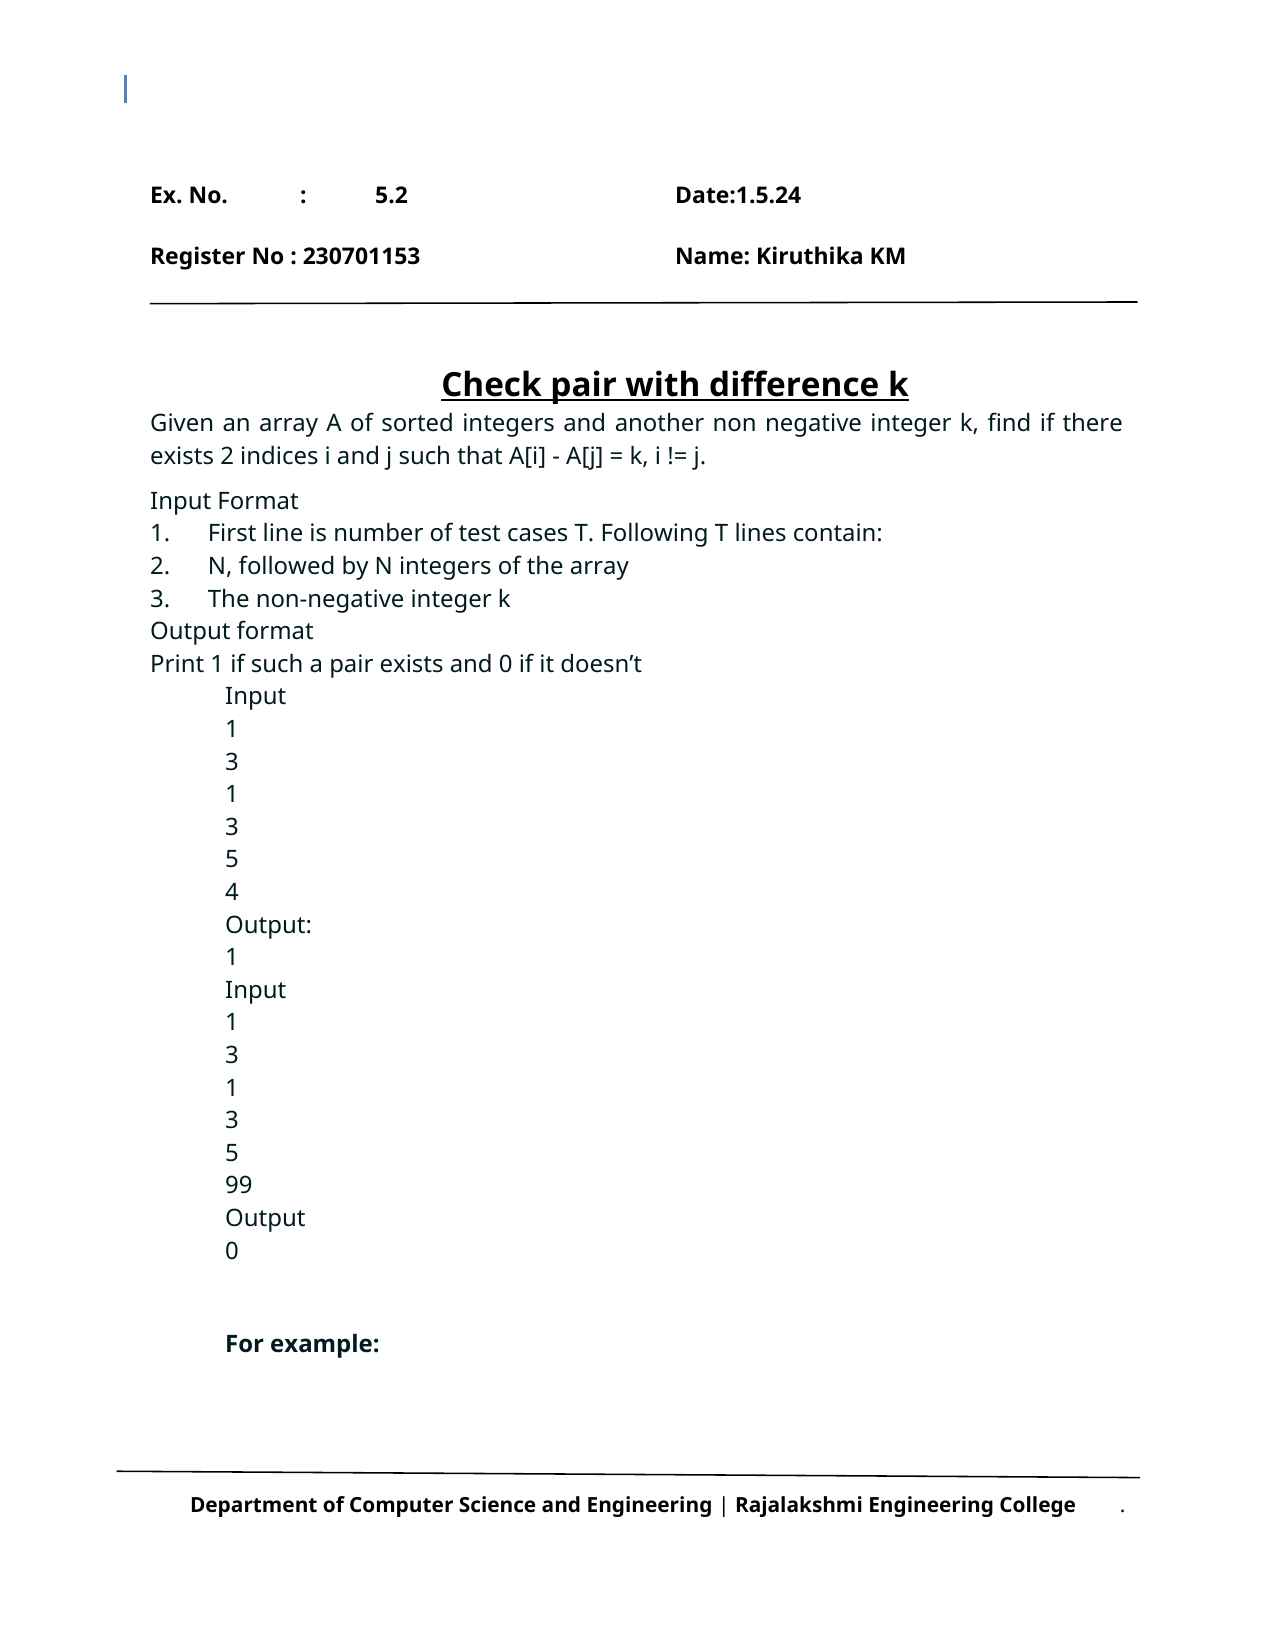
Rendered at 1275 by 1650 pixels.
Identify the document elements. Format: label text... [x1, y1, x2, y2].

text Check pair with difference k [225, 360, 1125, 406]
text Ex. No. : 5.2 Date:1.5.24 [150, 179, 1125, 210]
text 1 [225, 712, 1125, 744]
text 5 [225, 842, 1125, 875]
text 3. The non-negative integer k [150, 581, 1125, 614]
text 1 [225, 1005, 1125, 1038]
text Output: [225, 907, 1125, 940]
text Output [225, 1201, 1125, 1233]
text 3 [225, 1103, 1125, 1136]
text Register No : 230701153 Name: Kiruthika KM [150, 239, 1125, 271]
text 4 [225, 875, 1125, 907]
text 3 [225, 1038, 1125, 1070]
text Given an array A of sorted integers and another non negative integer k, find if there exists 2 indices i and j such that A[i] - A[j] = k, i != j. [150, 406, 1125, 471]
text 1. First line is number of test cases T. Following T lines contain: [150, 516, 1125, 549]
text 3 [225, 809, 1125, 842]
text 3 [225, 744, 1125, 777]
text 2. N, followed by N integers of the array [150, 549, 1125, 581]
text Output format [150, 614, 1125, 647]
text Input [225, 679, 1125, 712]
text For example: [225, 1327, 1125, 1359]
text Print 1 if such a pair exists and 0 if it doesn’t [150, 647, 1125, 679]
text 1 [225, 777, 1125, 809]
text 1 [225, 940, 1125, 973]
text 0 [225, 1233, 1125, 1266]
text Input Format [150, 483, 1125, 516]
text 1 [225, 1070, 1125, 1103]
text 99 [225, 1168, 1125, 1201]
text 5 [225, 1136, 1125, 1168]
text Input [225, 973, 1125, 1005]
